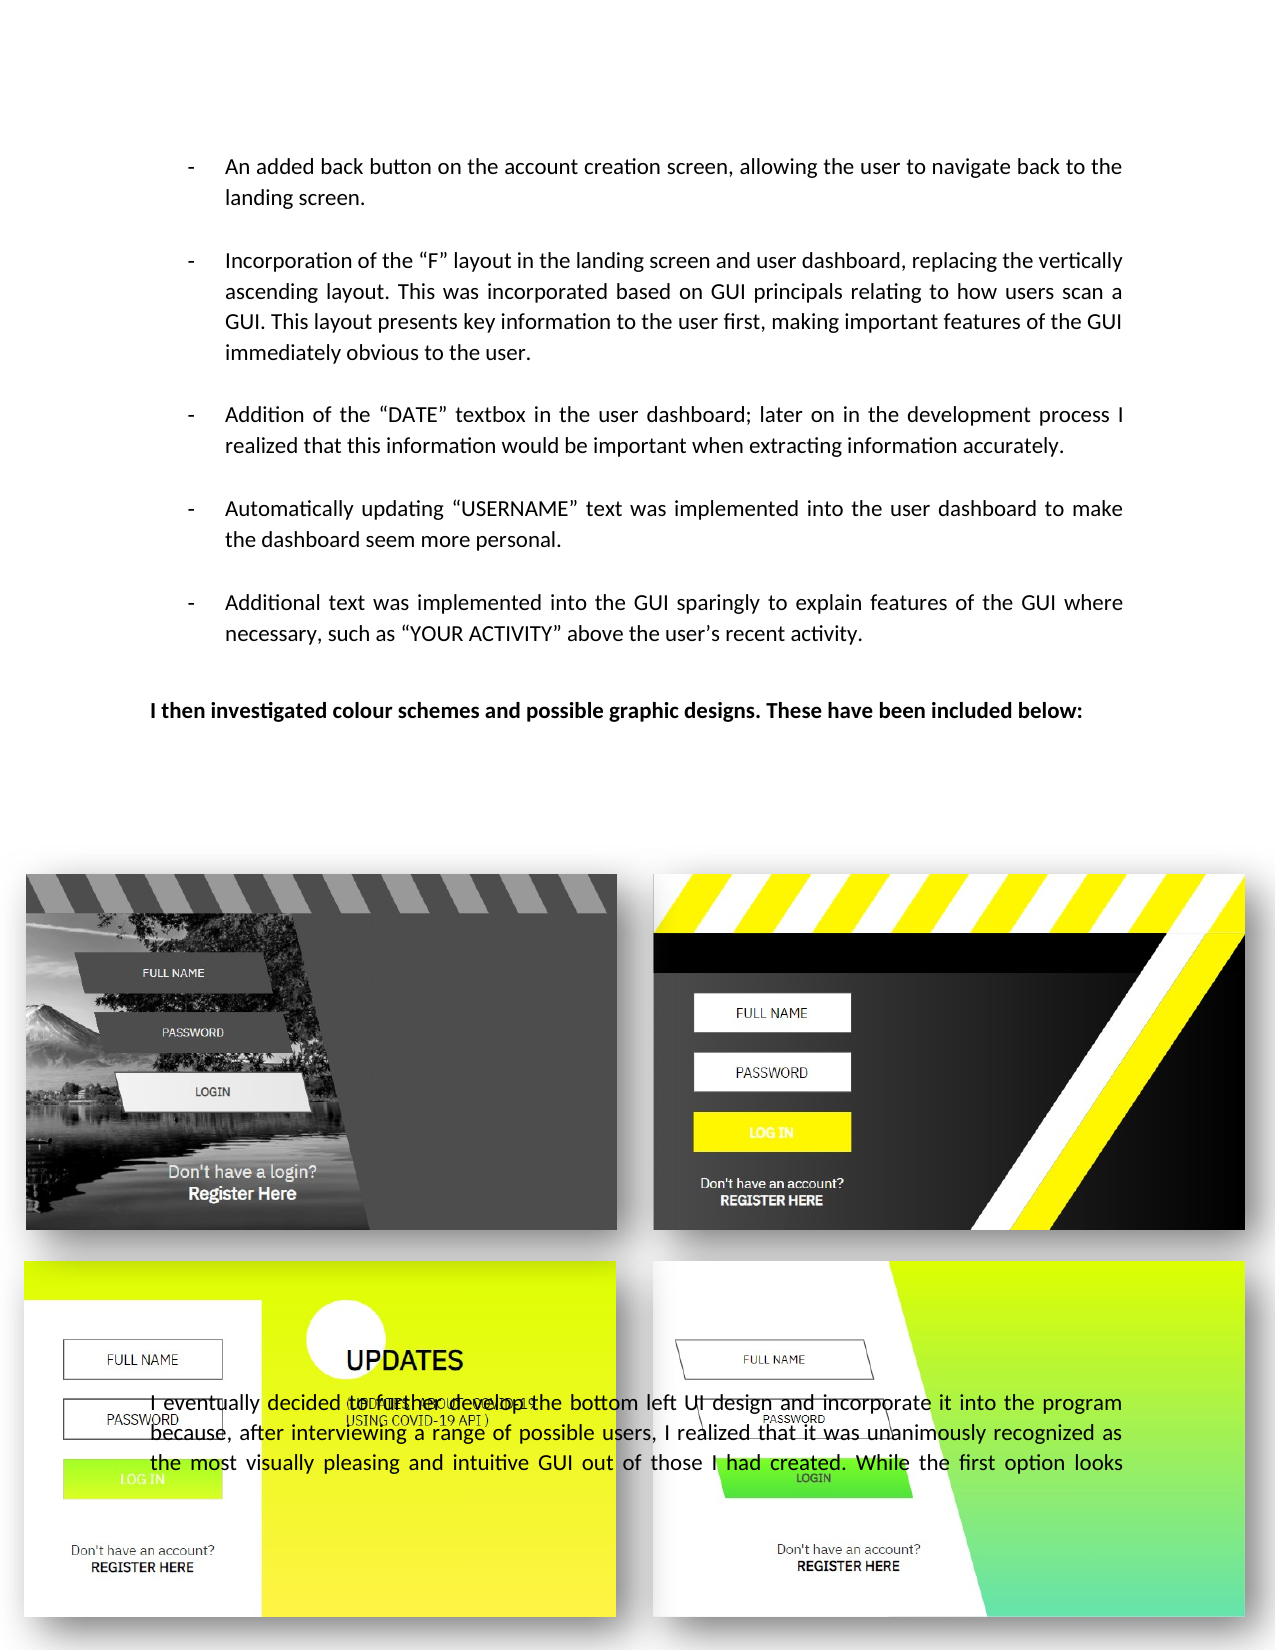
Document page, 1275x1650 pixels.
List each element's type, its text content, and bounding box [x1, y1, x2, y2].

picture [24, 1261, 616, 1617]
list Addition of the “DATE” textbox in the user dashboard; later on in the development process I realized that this information would be important when extracting information accurately. [187, 398, 1125, 459]
picture [26, 874, 617, 1230]
list Additional text was implemented into the GUI sparingly to explain features of the GUI where necessary, such as “YOUR ACTIVITY” above the user’s recent activity. [187, 586, 1125, 647]
picture [653, 874, 1245, 1230]
list An added back button on the account creation screen, allowing the user to navigate back to the landing screen. [187, 150, 1125, 211]
picture [653, 1261, 1245, 1617]
list Incorporation of the “F” layout in the landing screen and user dashboard, replacing the vertically ascending layout. This was incorporated based on GUI principals relating to how users scan a GUI. This layout presents key information to the user first, making important features of the GUI immediately obvious to the user. [187, 244, 1125, 366]
text I then investigated colour schemes and possible graphic designs. These have been included below: [150, 696, 1125, 724]
list Automatically updating “USERNAME” text was implemented into the user dashboard to make the dashboard seem more personal. [187, 492, 1125, 553]
